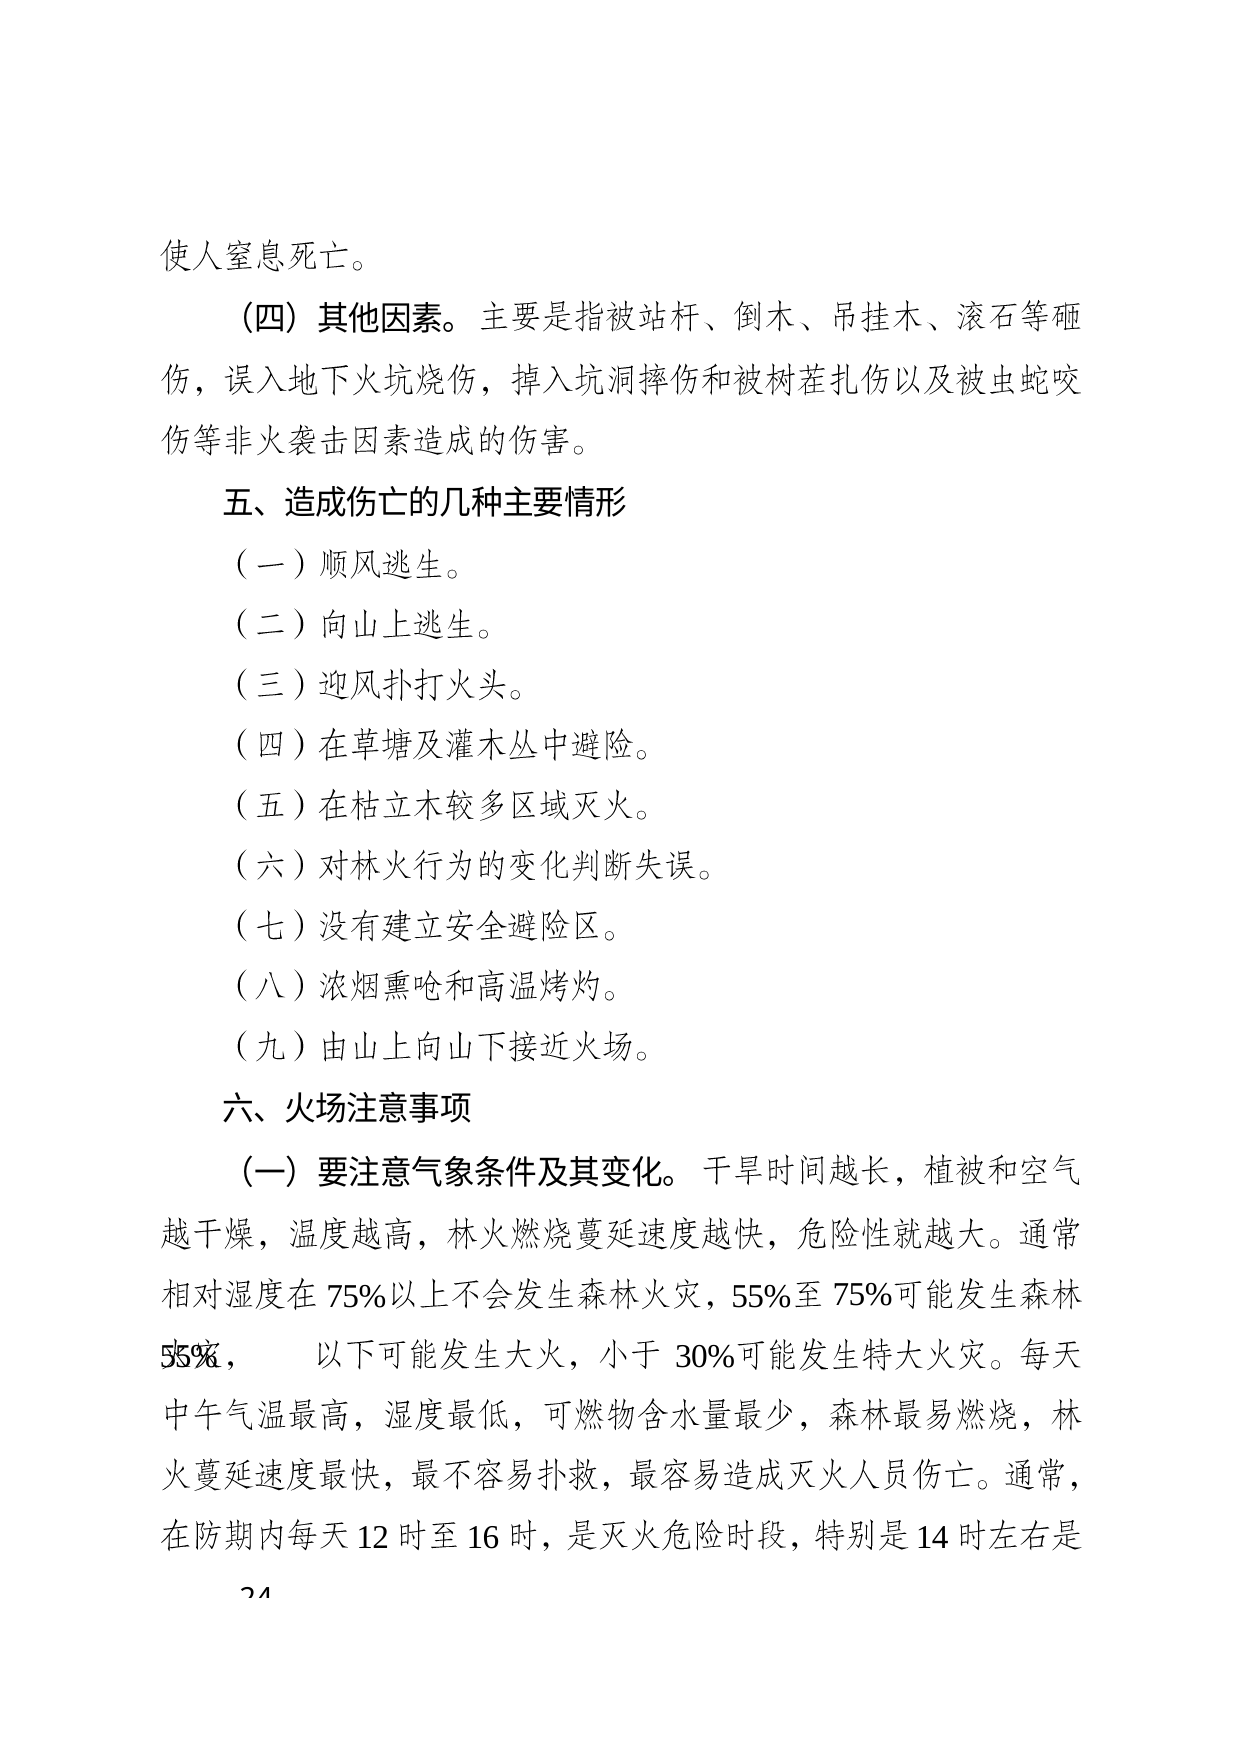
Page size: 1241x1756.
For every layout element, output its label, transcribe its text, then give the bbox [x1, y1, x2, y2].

picture [222, 606, 538, 644]
picture [159, 1517, 390, 1555]
picture [159, 422, 633, 460]
picture [159, 1396, 1113, 1435]
picture [312, 1336, 709, 1374]
picture [955, 1517, 1113, 1555]
picture [159, 237, 412, 276]
text 六、火场注意事项 [222, 1042, 1126, 1130]
picture [734, 1336, 1113, 1375]
picture [222, 907, 664, 946]
picture [222, 967, 664, 1006]
text （一）要注意气象条件及其变化。 [222, 1146, 1126, 1194]
text 五、造成伤亡的几种主要情形 [222, 436, 1126, 524]
picture [222, 546, 507, 584]
picture [159, 1457, 1112, 1495]
picture [159, 1336, 286, 1374]
picture [159, 362, 1113, 400]
picture [506, 1517, 951, 1555]
picture [891, 1276, 1113, 1314]
picture [477, 298, 1113, 336]
picture [222, 666, 569, 705]
picture [222, 847, 759, 885]
picture [222, 727, 695, 765]
text 75% [148, 1274, 893, 1313]
picture [222, 1028, 695, 1066]
picture [395, 1517, 502, 1555]
picture [159, 1215, 1113, 1254]
picture [222, 787, 695, 825]
